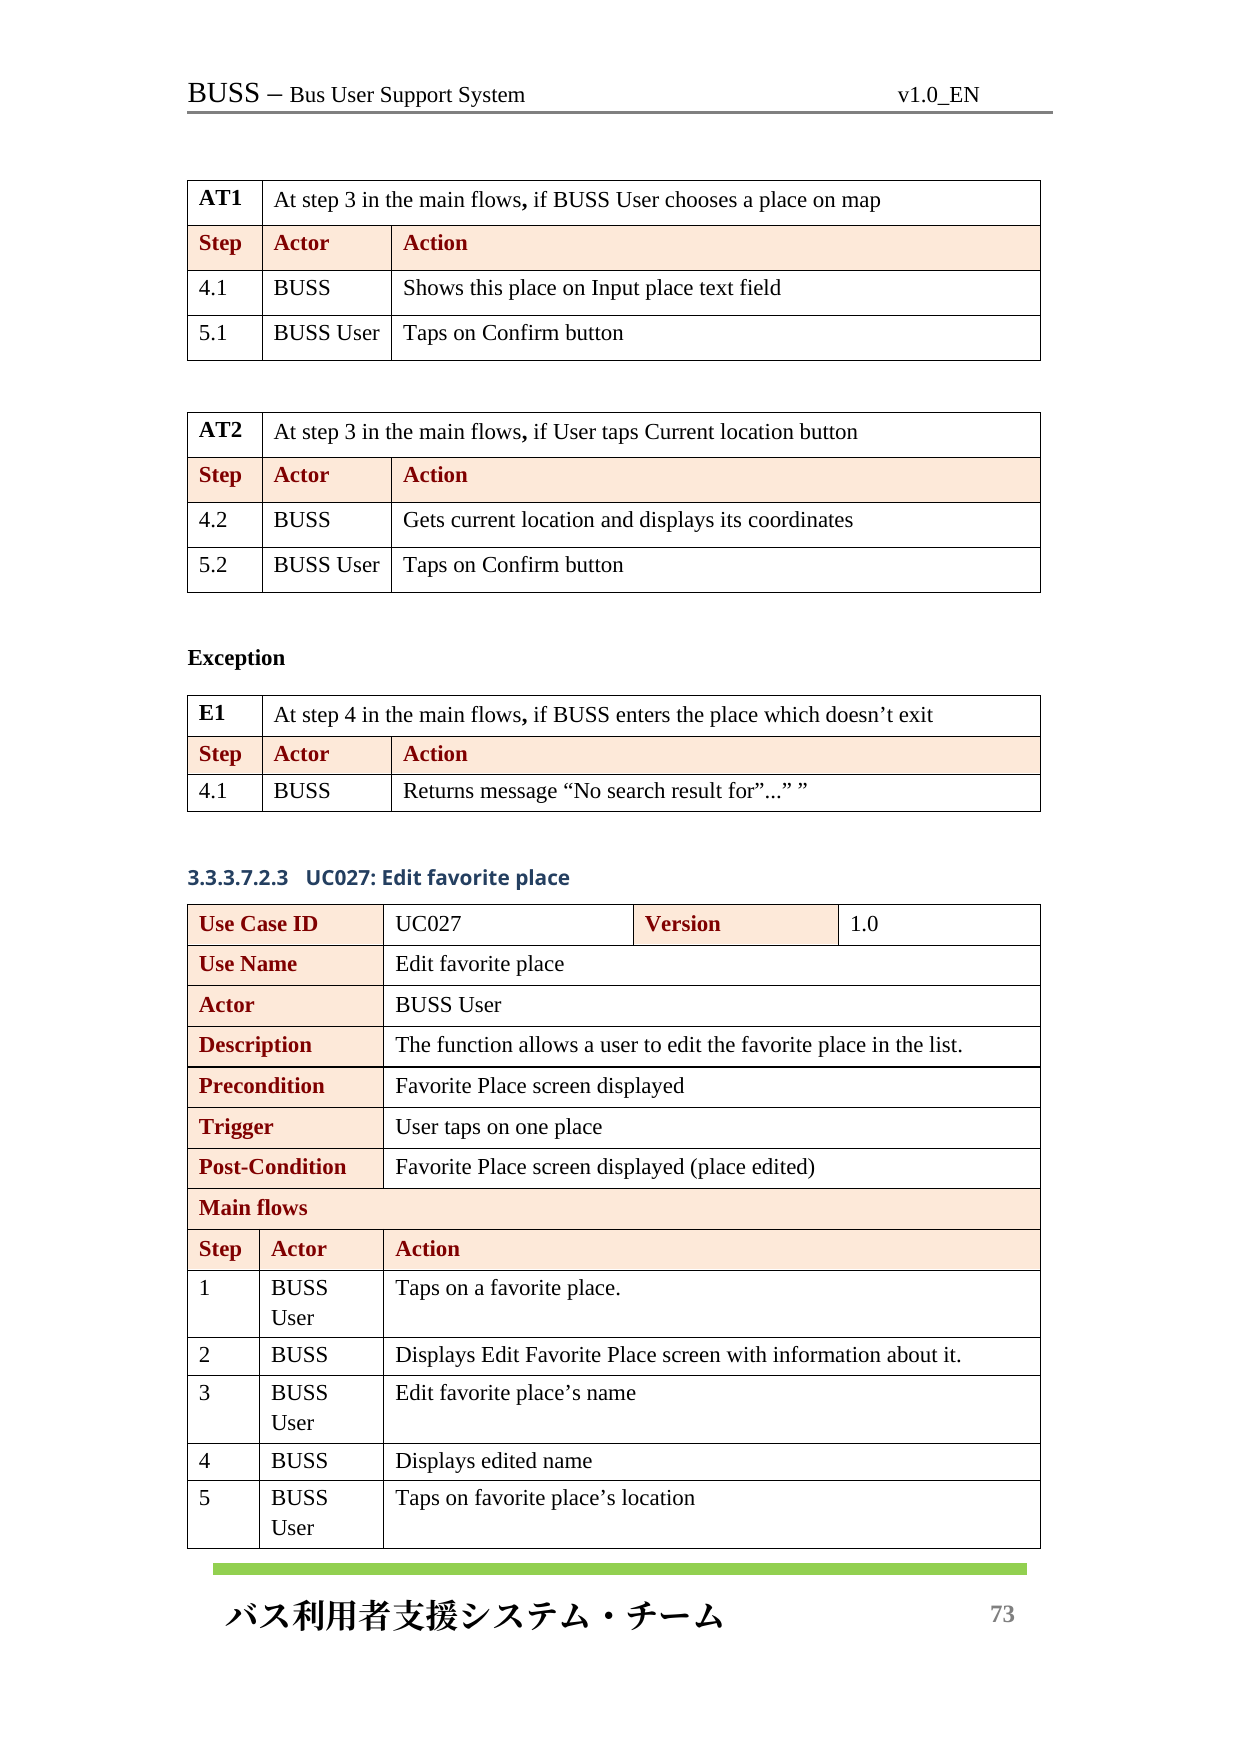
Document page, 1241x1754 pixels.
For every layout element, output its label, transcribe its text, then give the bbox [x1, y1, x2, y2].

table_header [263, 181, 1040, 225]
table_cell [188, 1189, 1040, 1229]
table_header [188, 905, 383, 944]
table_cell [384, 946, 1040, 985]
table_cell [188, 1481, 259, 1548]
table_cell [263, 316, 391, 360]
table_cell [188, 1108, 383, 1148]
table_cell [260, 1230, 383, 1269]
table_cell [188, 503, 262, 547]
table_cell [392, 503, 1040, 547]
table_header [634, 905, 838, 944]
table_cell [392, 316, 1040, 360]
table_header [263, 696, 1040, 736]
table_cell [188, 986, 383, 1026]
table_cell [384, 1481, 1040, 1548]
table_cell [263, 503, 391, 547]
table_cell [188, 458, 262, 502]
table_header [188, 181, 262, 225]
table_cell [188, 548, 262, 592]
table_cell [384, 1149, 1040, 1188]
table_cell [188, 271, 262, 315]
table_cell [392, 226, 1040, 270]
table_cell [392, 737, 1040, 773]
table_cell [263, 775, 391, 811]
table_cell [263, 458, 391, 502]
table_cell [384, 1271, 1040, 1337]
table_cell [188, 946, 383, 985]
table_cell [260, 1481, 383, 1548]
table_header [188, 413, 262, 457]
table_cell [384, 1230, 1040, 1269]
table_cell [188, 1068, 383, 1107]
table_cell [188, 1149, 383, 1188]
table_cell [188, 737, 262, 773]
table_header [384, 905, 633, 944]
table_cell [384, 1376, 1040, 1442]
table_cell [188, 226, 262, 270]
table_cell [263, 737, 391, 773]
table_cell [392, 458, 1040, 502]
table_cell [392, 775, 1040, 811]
text Exception [187, 644, 1053, 671]
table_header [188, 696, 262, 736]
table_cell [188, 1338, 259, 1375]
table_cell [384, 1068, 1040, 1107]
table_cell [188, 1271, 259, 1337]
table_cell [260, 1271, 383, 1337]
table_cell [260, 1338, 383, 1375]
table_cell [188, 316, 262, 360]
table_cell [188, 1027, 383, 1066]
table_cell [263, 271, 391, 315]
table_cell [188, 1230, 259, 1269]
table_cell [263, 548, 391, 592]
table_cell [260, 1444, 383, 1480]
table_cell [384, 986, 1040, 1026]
subtitle UC027: Edit favorite place [187, 863, 1053, 891]
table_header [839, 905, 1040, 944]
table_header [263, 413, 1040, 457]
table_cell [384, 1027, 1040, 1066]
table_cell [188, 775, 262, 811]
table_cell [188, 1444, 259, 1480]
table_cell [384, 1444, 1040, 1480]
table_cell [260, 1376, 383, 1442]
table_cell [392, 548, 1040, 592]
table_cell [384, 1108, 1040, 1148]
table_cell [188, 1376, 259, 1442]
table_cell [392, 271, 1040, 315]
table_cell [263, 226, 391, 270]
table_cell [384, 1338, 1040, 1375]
